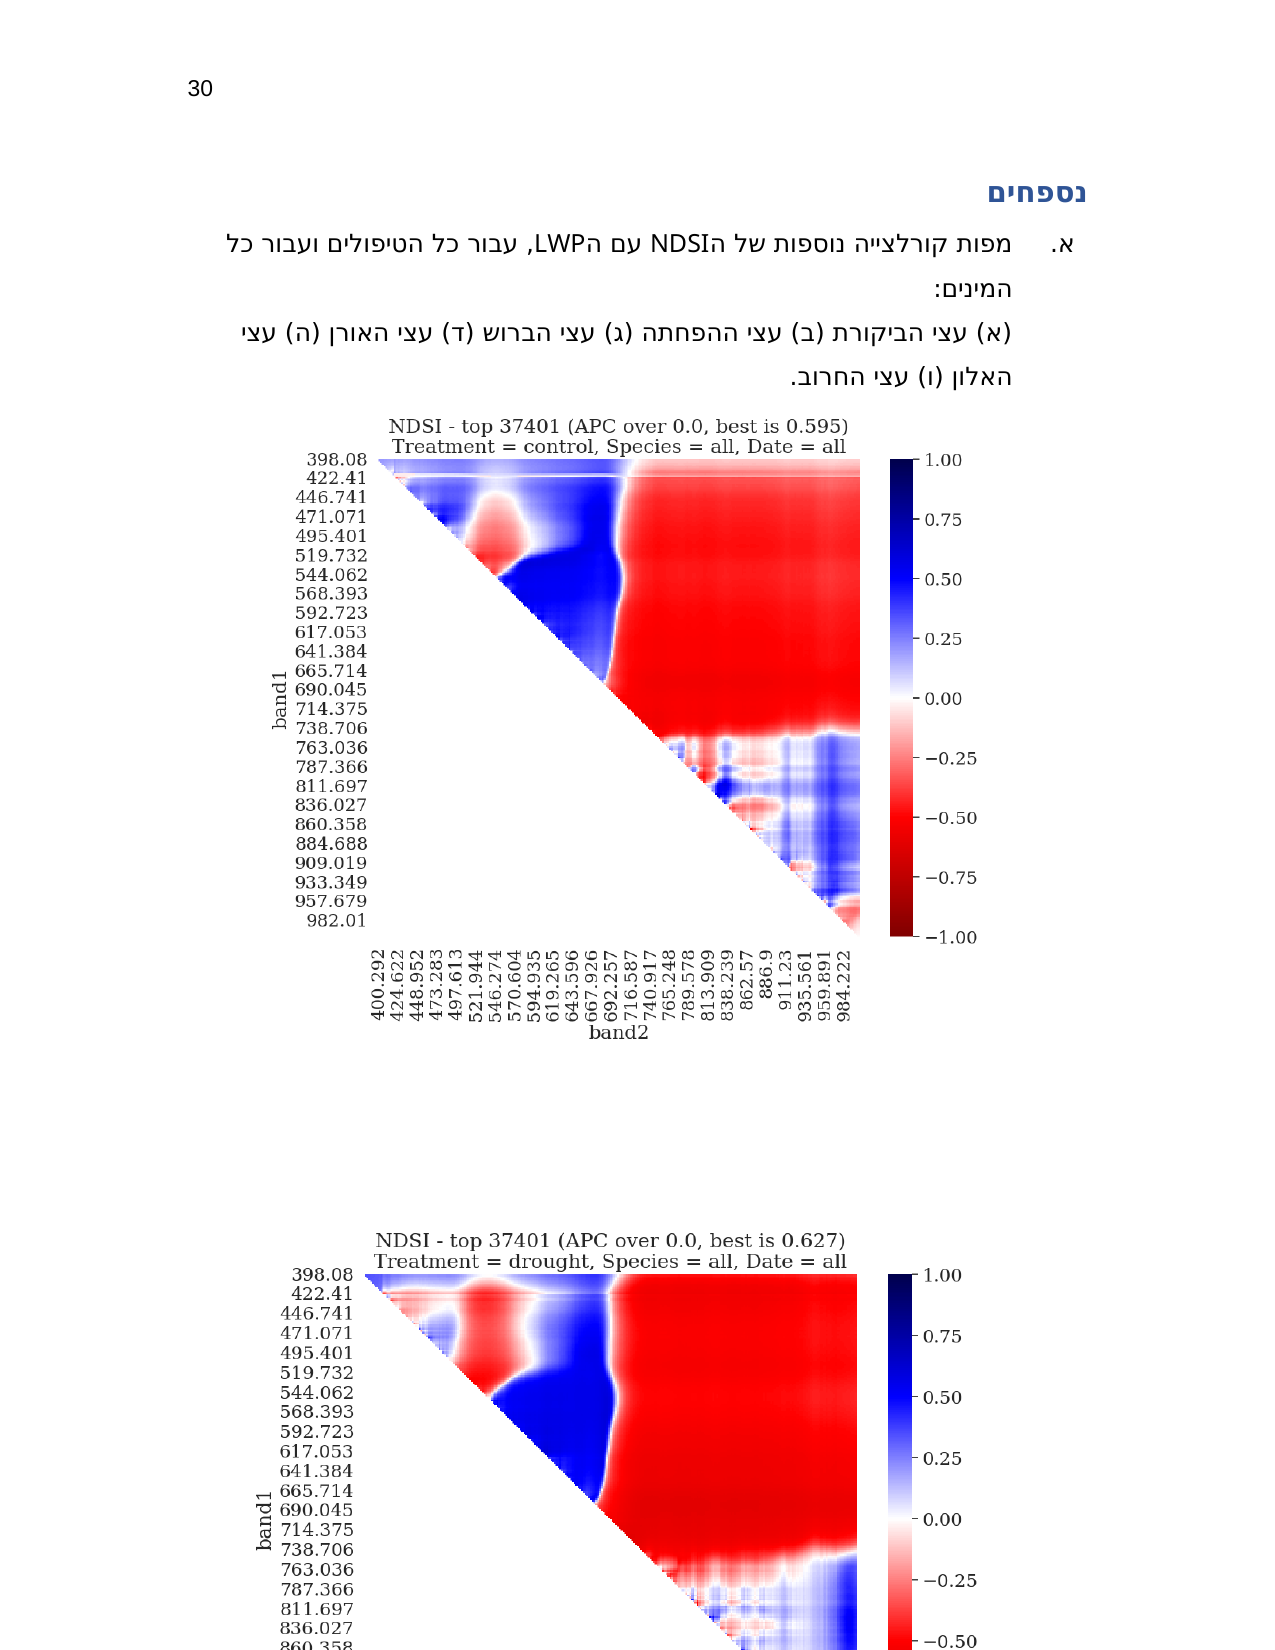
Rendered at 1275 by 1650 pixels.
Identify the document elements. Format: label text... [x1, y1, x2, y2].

subtitle נספחים [187, 175, 1087, 209]
picture [248, 1224, 985, 1650]
picture [264, 410, 985, 1050]
list מפות קורלצייה נוספות של הNDSI עם הLWP, עבור כל הטיפולים ועבור כל המינים: (א) עצי הביקורת (ב) עצי ההפחתה (ג) עצי הברוש (ד) עצי האורן (ה) עצי האלון (ו) עצי החרוב. [187, 226, 1050, 391]
